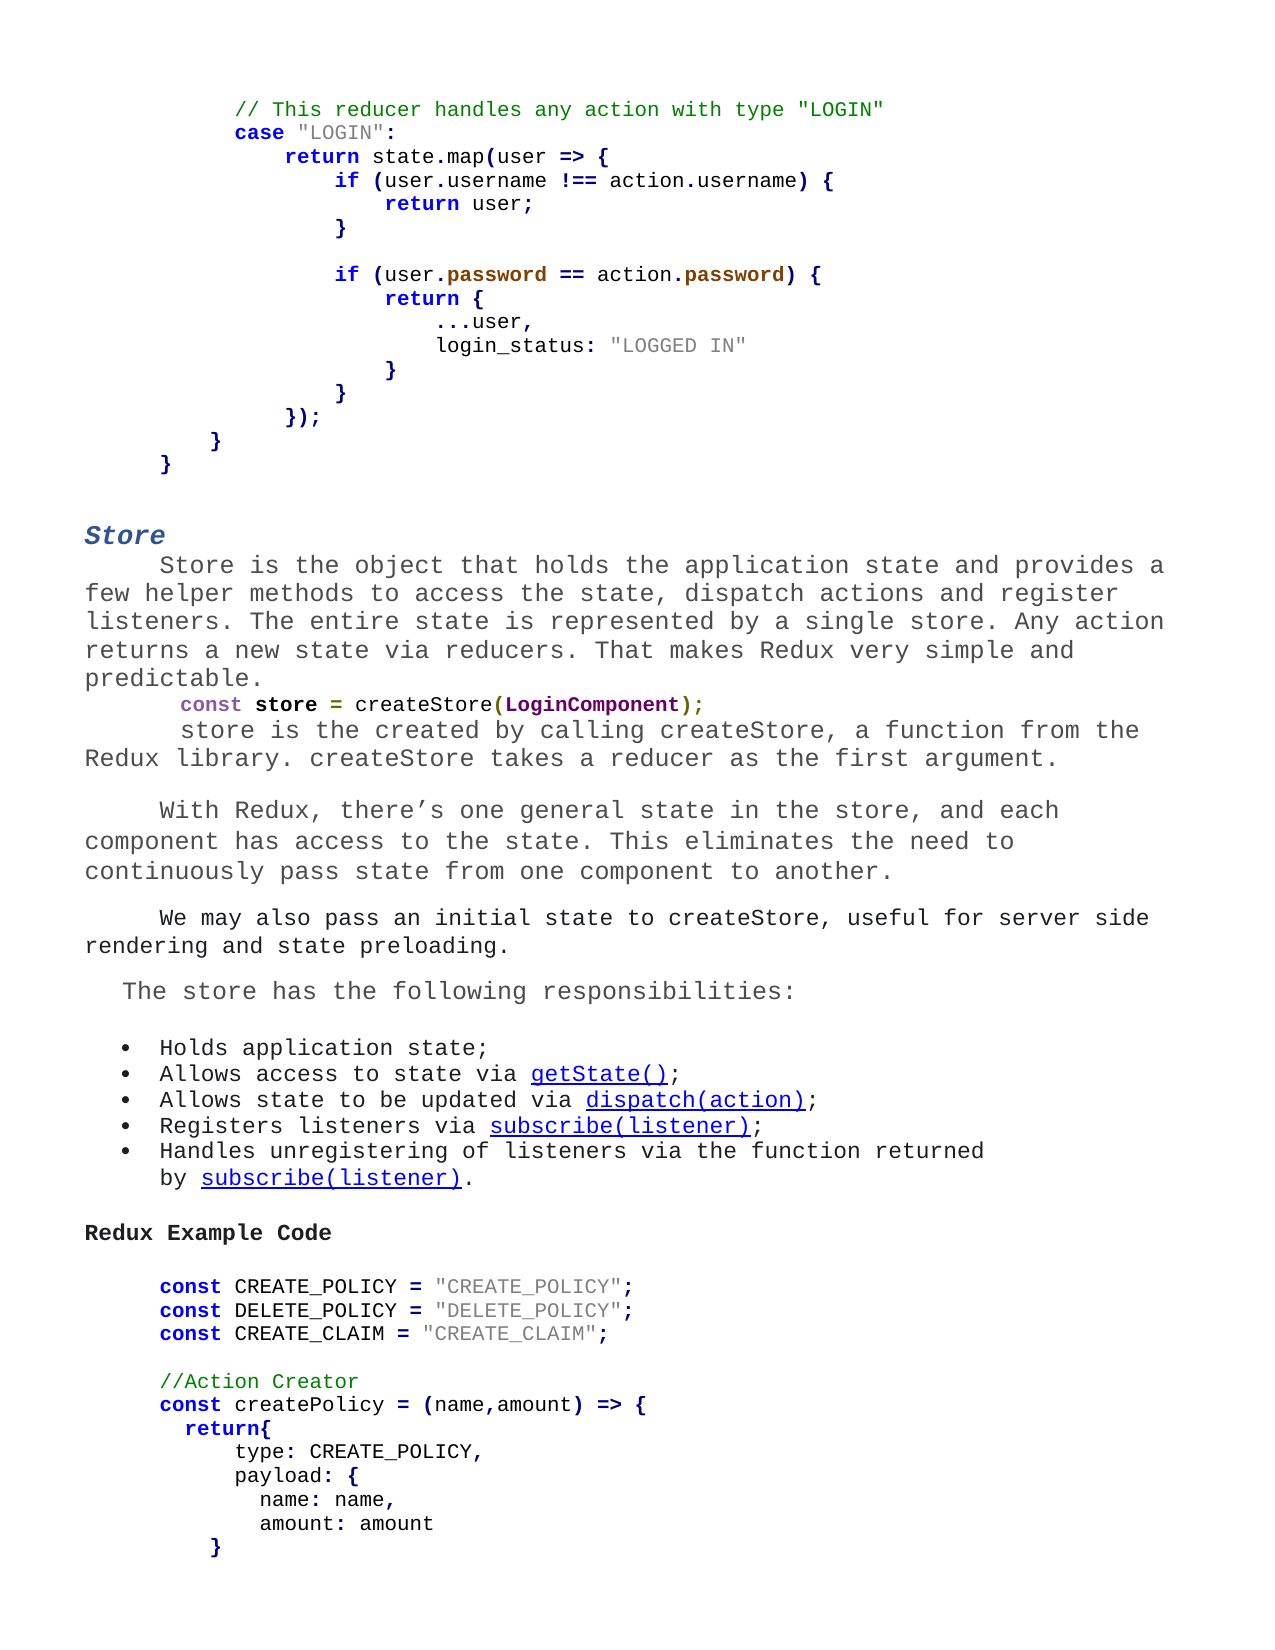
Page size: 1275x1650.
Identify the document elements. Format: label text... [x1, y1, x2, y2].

text } [159, 430, 1200, 453]
list Allows access to state via getState(); [122, 1062, 1200, 1088]
text Redux Example Code [84, 1221, 1200, 1247]
text } [159, 1536, 1200, 1560]
text store is the created by calling createStore, a function from the Redux library. createStore takes a reducer as the first argument. [84, 718, 1200, 774]
list Allows state to be updated via dispatch(action); [122, 1088, 1200, 1114]
text if (user.password == action.password) { [159, 264, 1200, 288]
text } [159, 217, 1200, 241]
text amount: amount [159, 1512, 1200, 1536]
text return user; [159, 193, 1200, 217]
text const DELETE_POLICY = "DELETE_POLICY"; [159, 1300, 1200, 1323]
text return { [159, 288, 1200, 311]
text case "LOGIN": [159, 122, 1200, 146]
text payload: { [159, 1465, 1200, 1489]
text We may also pass an initial state to createStore, useful for server side rendering and state preloading. [84, 906, 1200, 960]
text const CREATE_POLICY = "CREATE_POLICY"; [159, 1276, 1200, 1300]
text const store = createStore(LoginComponent); [84, 694, 1200, 718]
text const CREATE_CLAIM = "CREATE_CLAIM"; [159, 1323, 1200, 1347]
list Holds application state; [122, 1036, 1200, 1062]
text if (user.username !== action.username) { [159, 169, 1200, 193]
text name: name, [159, 1489, 1200, 1512]
text login_status: "LOGGED IN" [159, 335, 1200, 359]
text ...user, [159, 311, 1200, 335]
text } [159, 382, 1200, 406]
text const createPolicy = (name,amount) => { [159, 1394, 1200, 1418]
text //Action Creator [159, 1371, 1200, 1394]
text type: CREATE_POLICY, [159, 1442, 1200, 1465]
text With Redux, there’s one general state in the store, and each component has access to the state. This eliminates the need to continuously pass state from one component to another. [84, 798, 1200, 887]
list Registers listeners via subscribe(listener); [122, 1114, 1200, 1140]
text return{ [159, 1418, 1200, 1442]
subtitle Store [84, 522, 1200, 552]
text } [159, 359, 1200, 382]
text return state.map(user => { [159, 146, 1200, 169]
text // This reducer handles any action with type "LOGIN" [159, 99, 1200, 122]
text }); [159, 406, 1200, 430]
text } [159, 453, 1200, 477]
text Store is the object that holds the application state and provides a few helper methods to access the state, dispatch actions and register listeners. The entire state is represented by a single store. Any action returns a new state via reducers. That makes Redux very simple and predictable. [84, 552, 1200, 694]
list Handles unregistering of listeners via the function returned by subscribe(listener). [122, 1140, 1200, 1192]
text The store has the following responsibilities: [84, 979, 1200, 1007]
